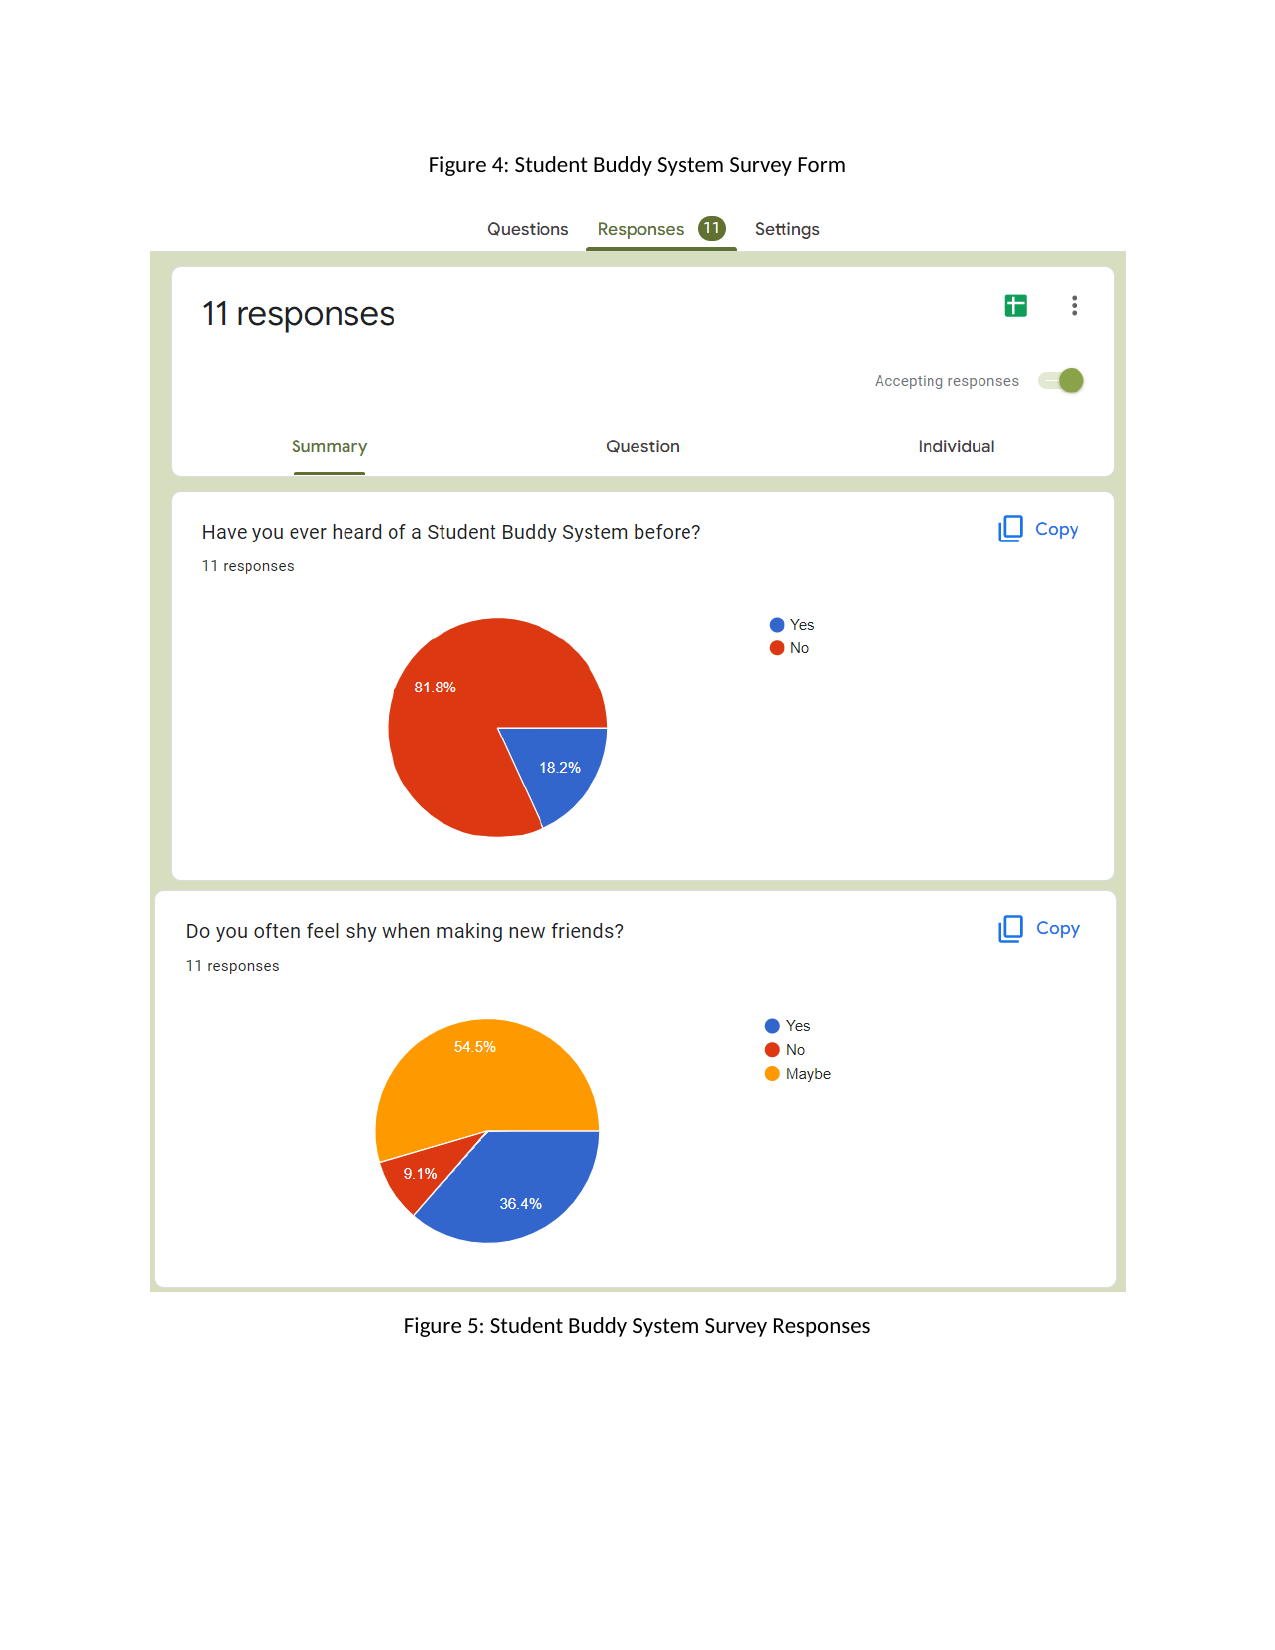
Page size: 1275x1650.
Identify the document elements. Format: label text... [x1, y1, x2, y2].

picture [150, 196, 1126, 1292]
text Figure 5: Student Buddy System Survey Responses [150, 1311, 1125, 1339]
text Figure 4: Student Buddy System Survey Form [150, 150, 1125, 178]
